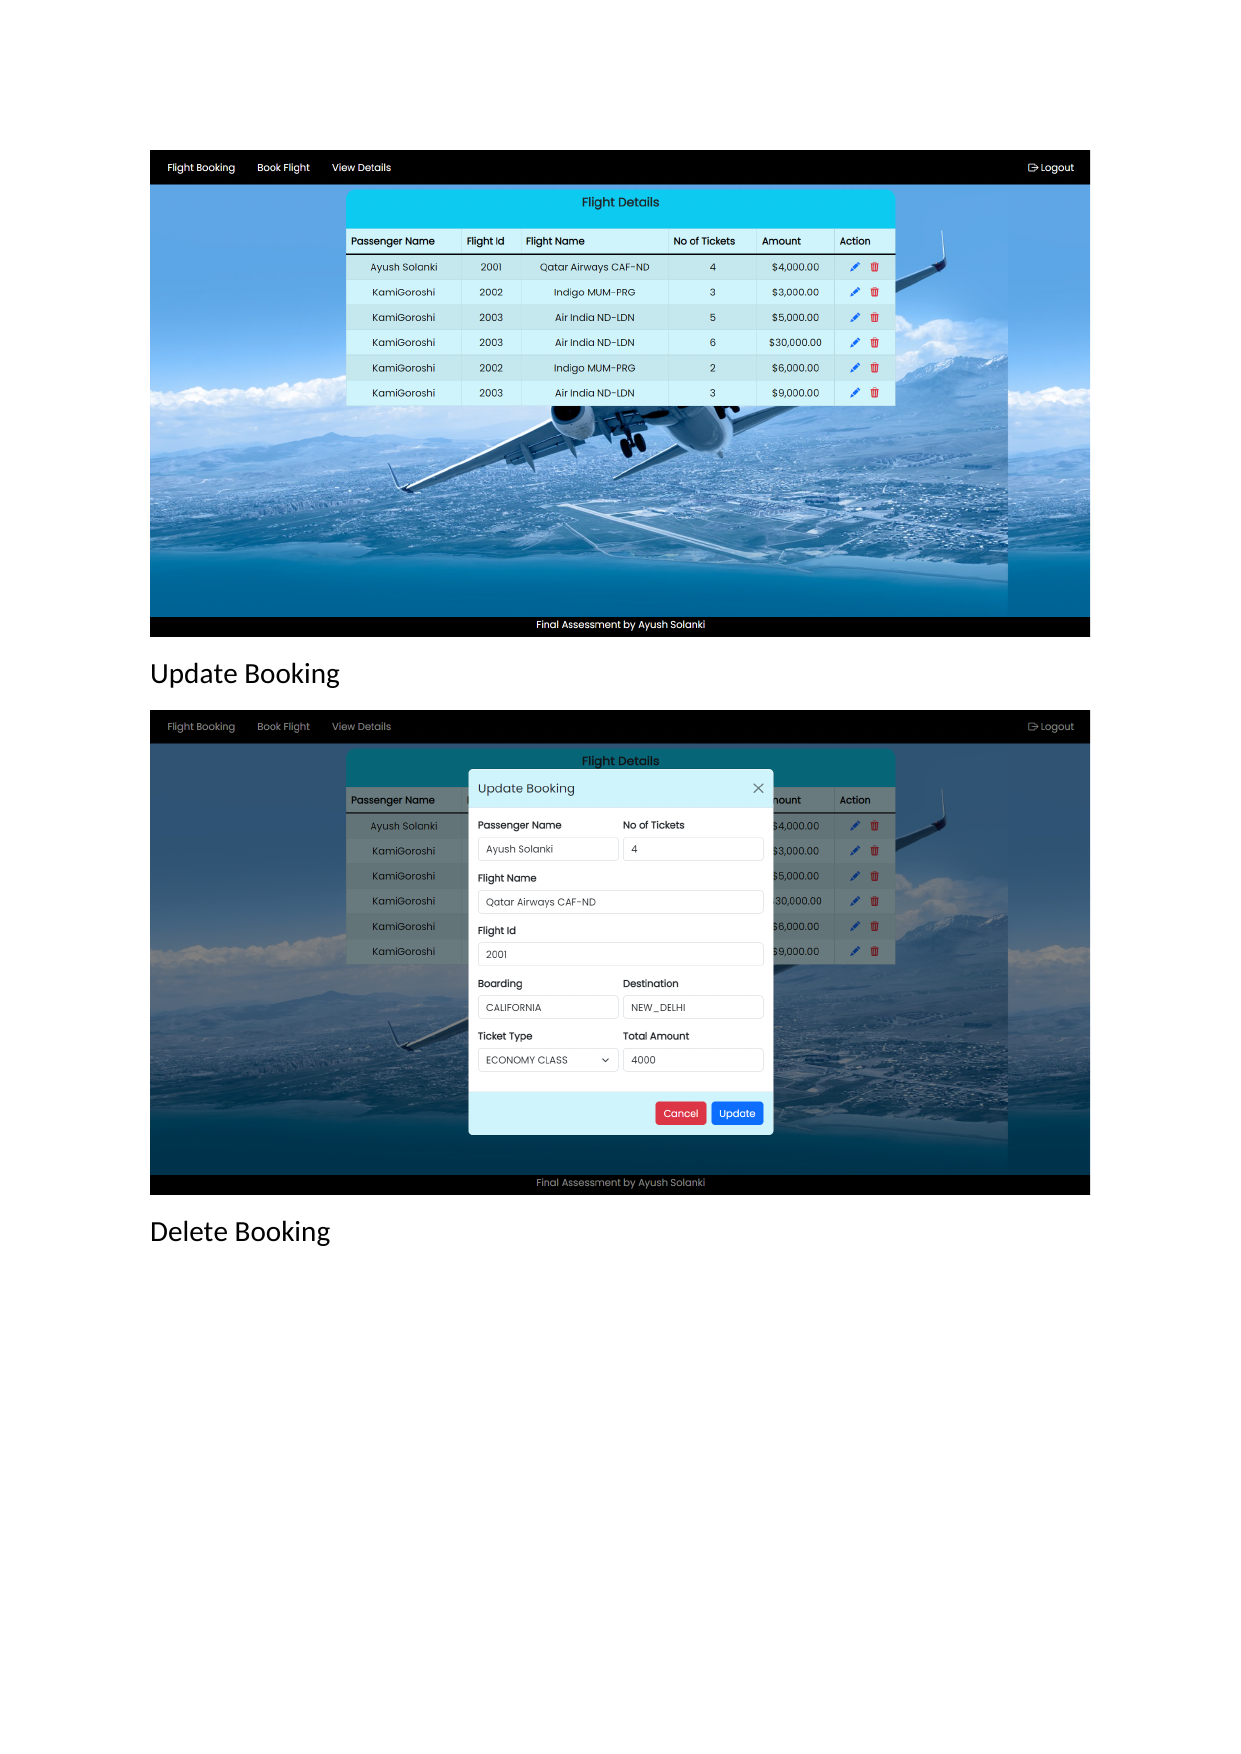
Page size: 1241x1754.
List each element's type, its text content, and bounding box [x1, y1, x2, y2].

text Update Booking [150, 655, 1090, 691]
picture [150, 150, 1091, 588]
picture [150, 618, 1091, 637]
text Delete Booking [150, 1213, 1090, 1249]
picture [150, 1176, 1091, 1195]
picture [150, 710, 1091, 1147]
